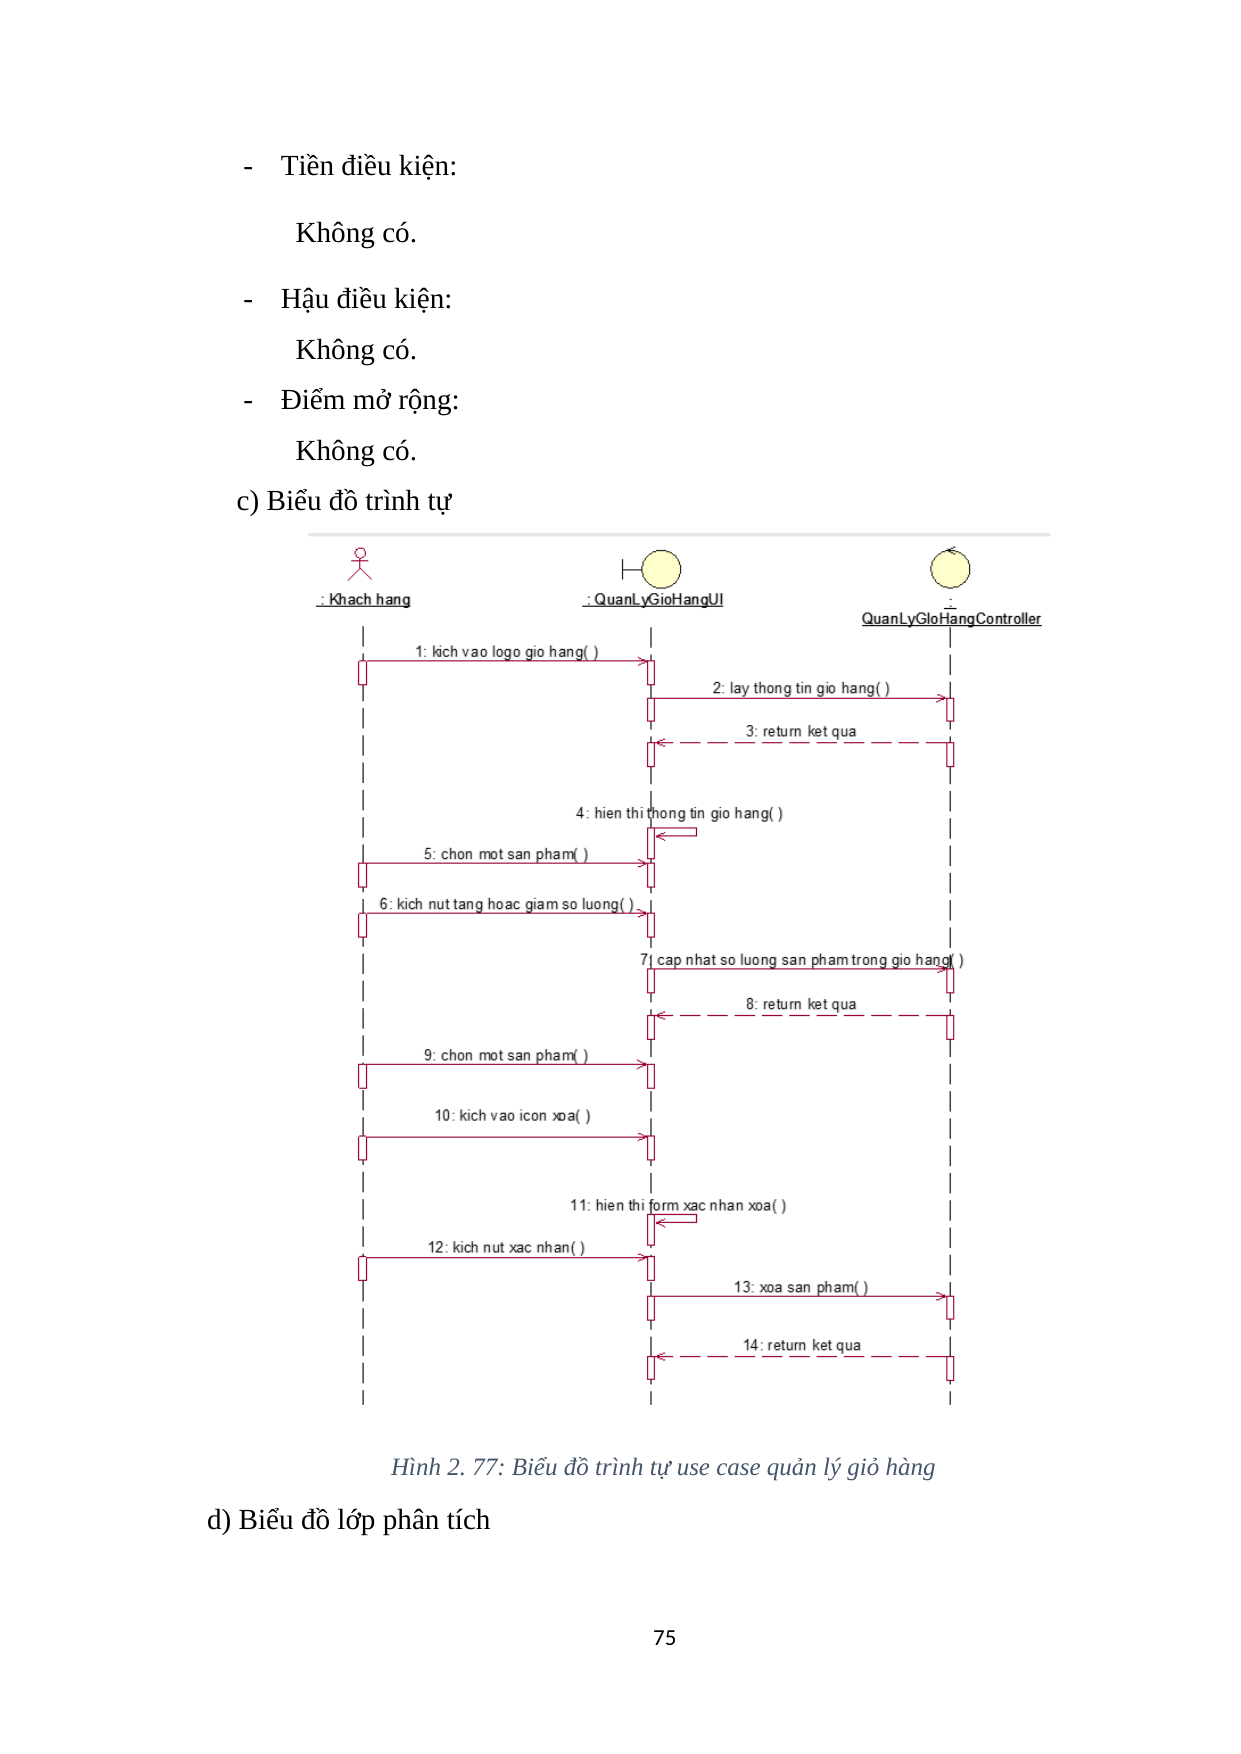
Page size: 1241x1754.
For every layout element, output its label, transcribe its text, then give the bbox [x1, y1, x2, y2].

list Không có. [295, 332, 1122, 366]
list Không có. [295, 433, 1122, 466]
text d) Biểu đồ lớp phân tích [207, 1502, 1122, 1536]
text Hình 2. 77: Biểu đồ trình tự use case quản lý giỏ hàng [207, 1452, 1122, 1481]
list Hậu điều kiện: [243, 282, 1122, 315]
text Không có. [295, 215, 1122, 248]
list Điểm mở rộng: [243, 382, 1122, 416]
picture [308, 533, 1051, 1422]
list c) Biểu đồ trình tự [236, 483, 1122, 516]
list Tiền điều kiện: [243, 148, 1122, 181]
